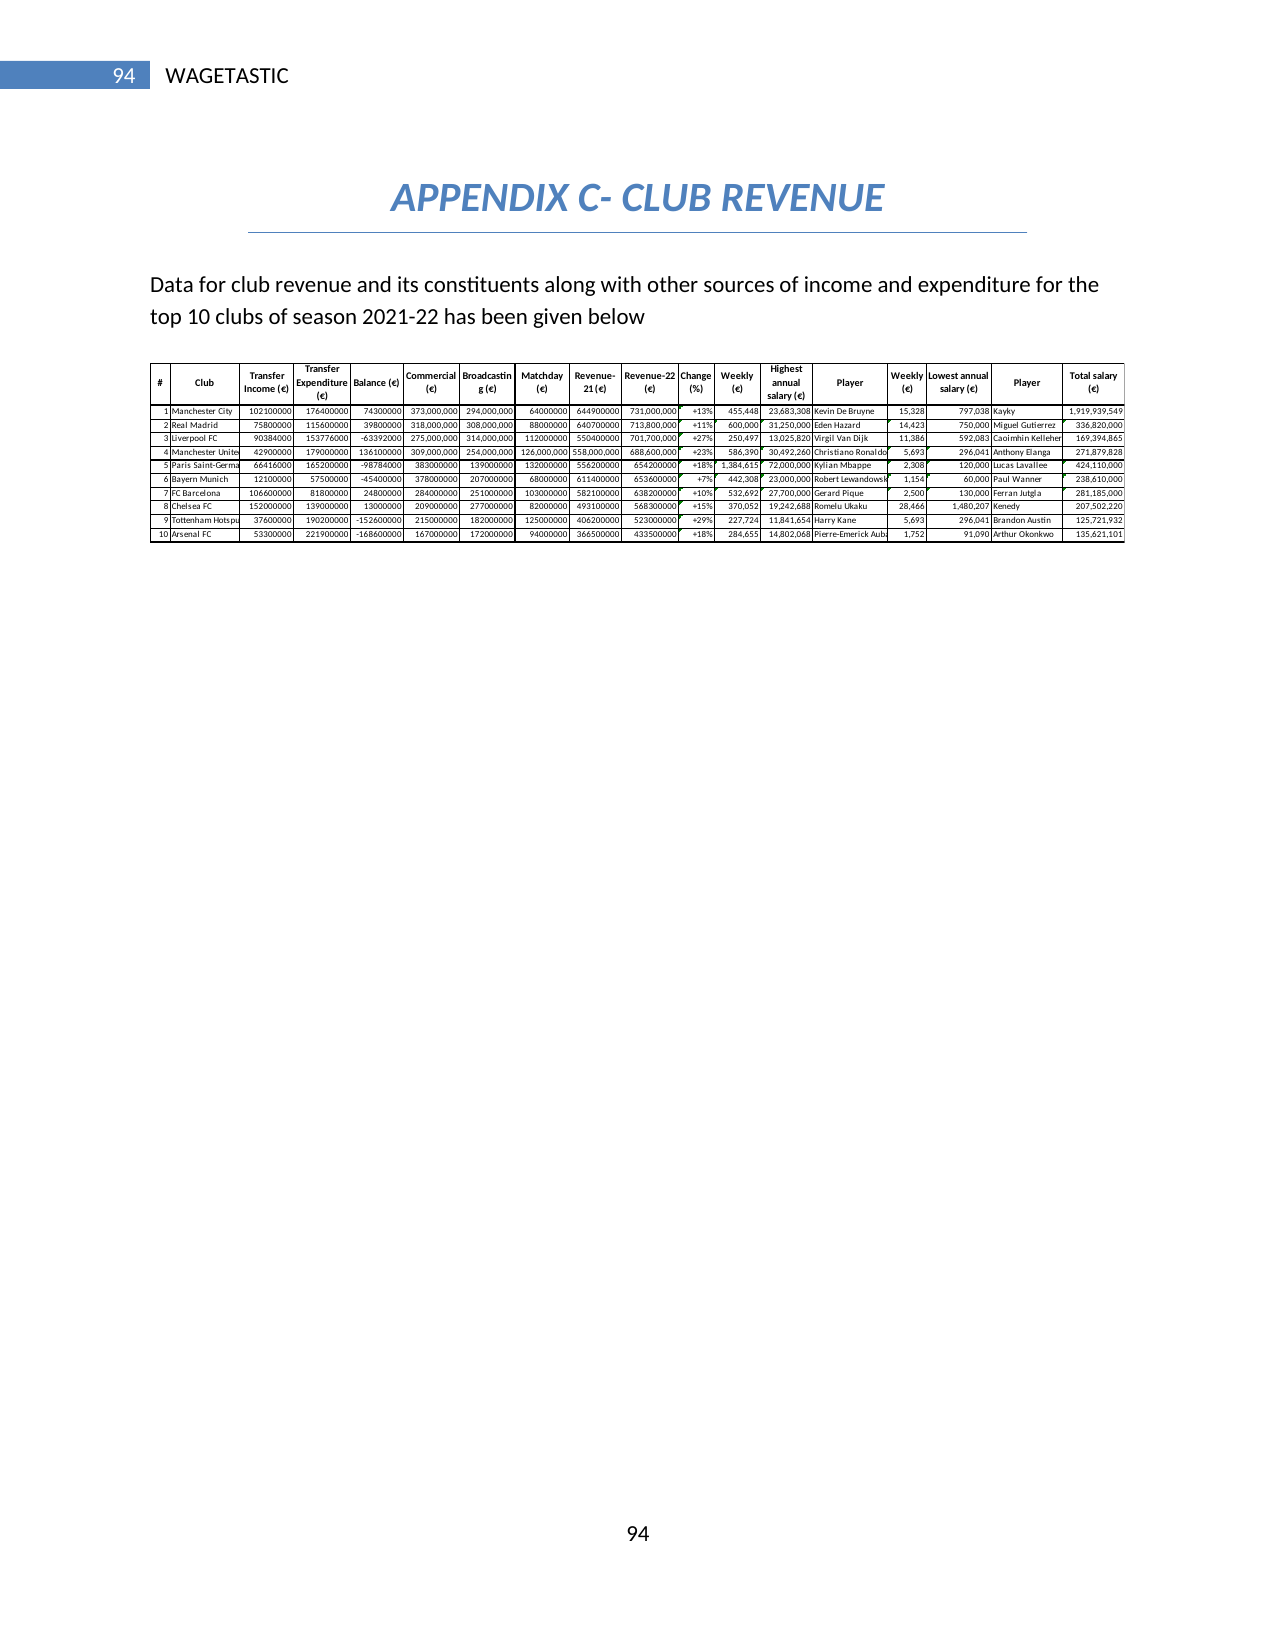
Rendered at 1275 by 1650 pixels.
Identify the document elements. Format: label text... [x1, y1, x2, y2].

text Data for club revenue and its constituents along with other sources of income and expenditure for the top 10 clubs of season 2021-22 has been given below [150, 270, 1125, 330]
text APPENDIX C- CLUB REVENUE [247, 171, 1027, 233]
